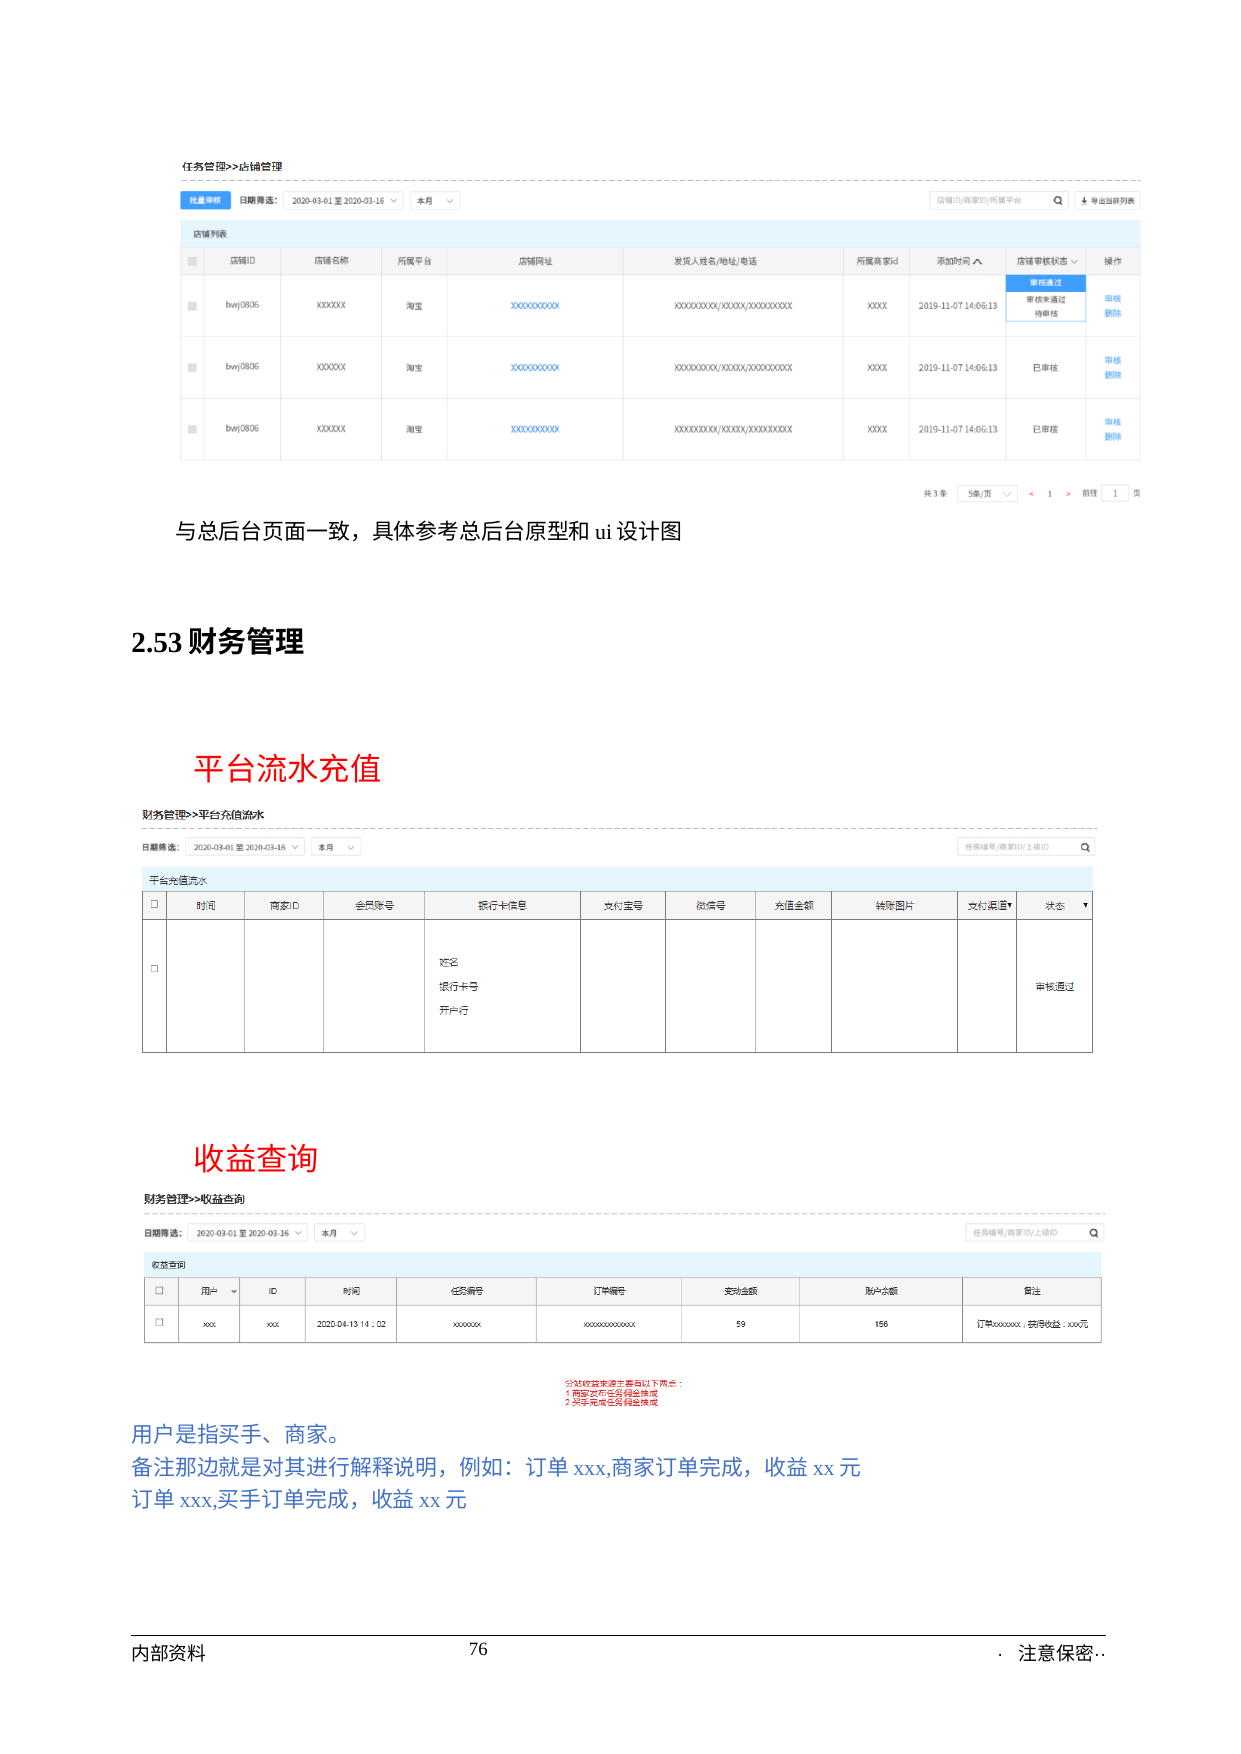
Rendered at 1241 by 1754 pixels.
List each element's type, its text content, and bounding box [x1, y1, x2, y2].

picture [175, 155, 1150, 512]
text 与总后台页面一致，具体参考总后台原型和ui设计图 [131, 513, 1106, 546]
text 用户是指买手、商家。 [131, 1417, 1106, 1449]
subtitle 2.53财务管理 [131, 607, 1106, 672]
picture [131, 1189, 1107, 1411]
text 订单xxx,买手订单完成，收益xx元 [131, 1482, 1106, 1514]
text 平台流水充值 [131, 734, 1106, 799]
text 收益查询 [131, 1124, 1106, 1189]
picture [131, 799, 1107, 1097]
text 备注那边就是对其进行解释说明，例如：订单xxx,商家订单完成，收益xx元 [131, 1449, 1106, 1482]
